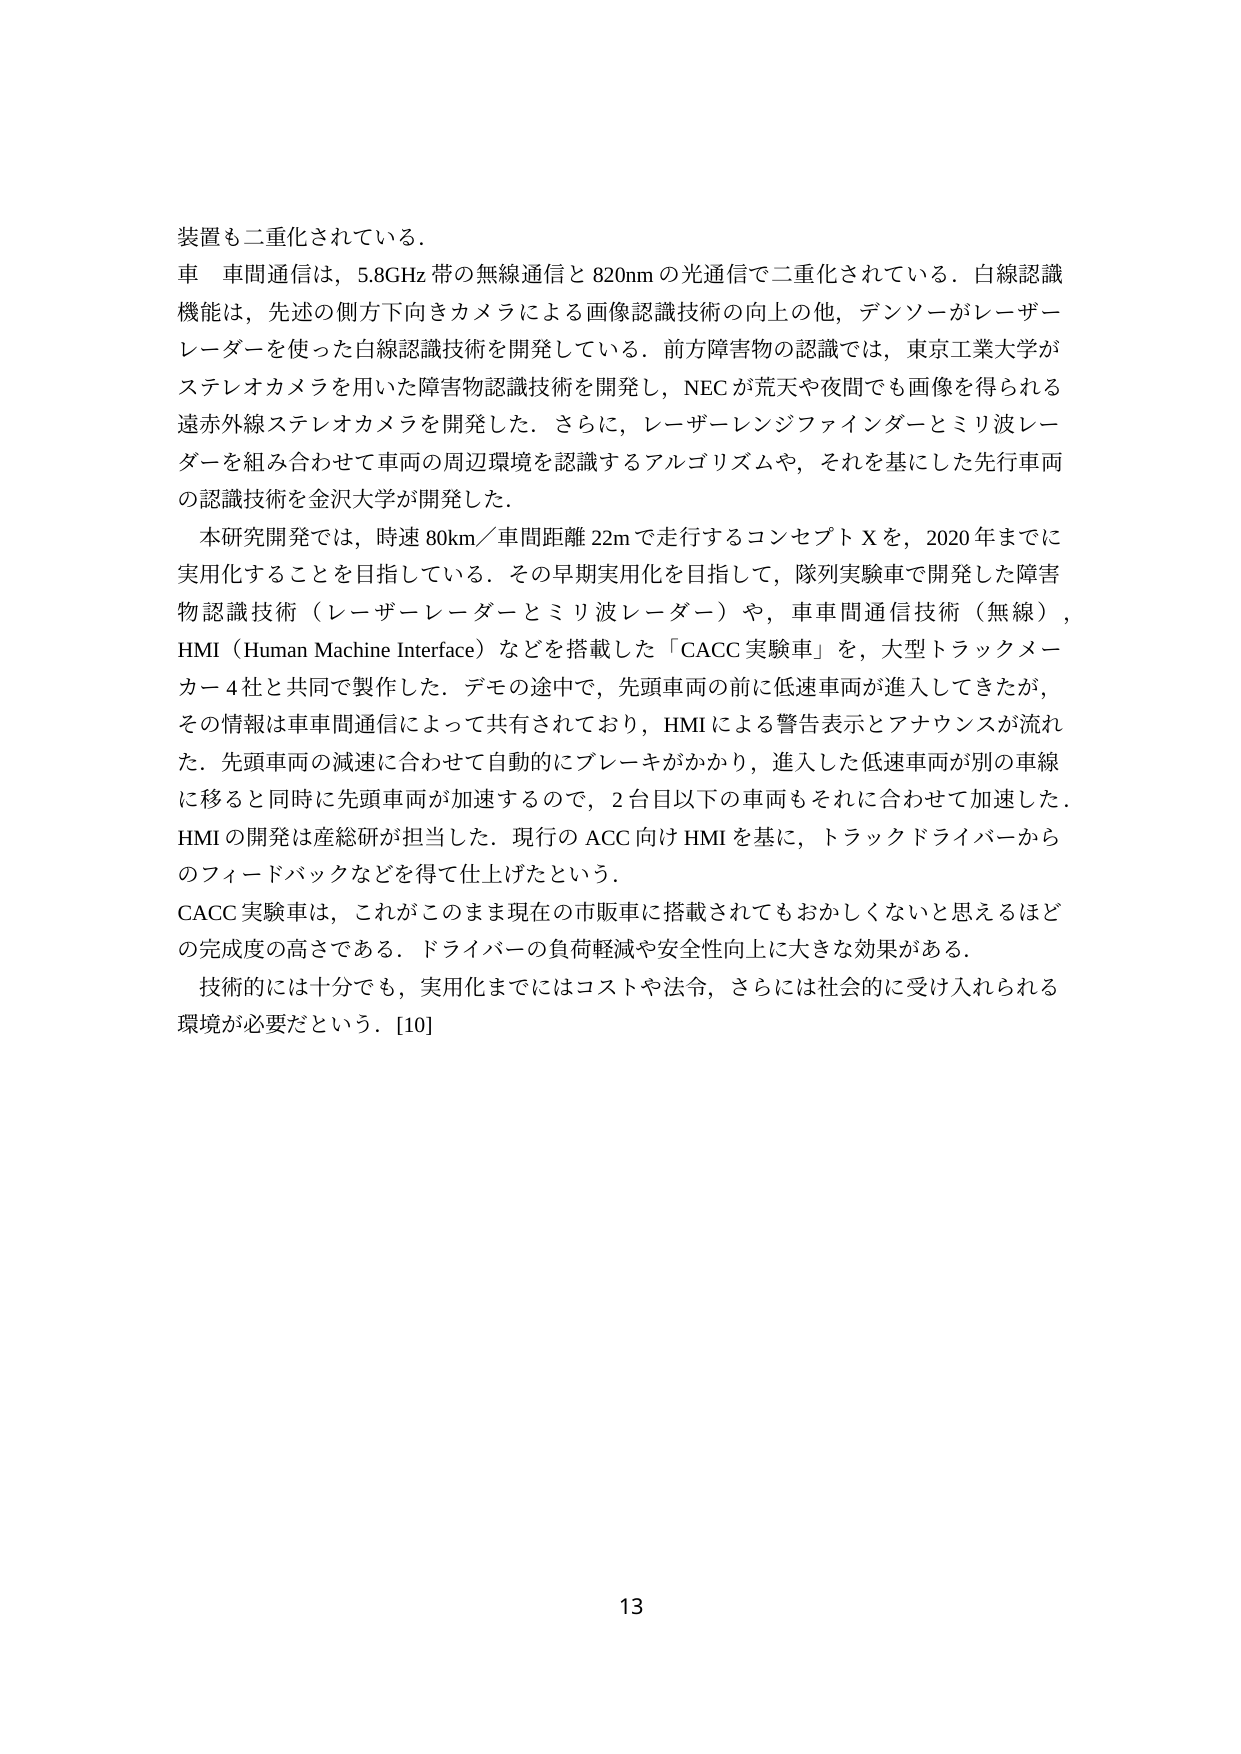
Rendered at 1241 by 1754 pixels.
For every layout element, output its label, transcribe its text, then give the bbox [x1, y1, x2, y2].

text 技術的には十分でも，実用化までにはコストや法令，さらには社会的に受け入れられる環境が必要だという．[10] [177, 967, 1063, 1042]
text 車 車間通信は，5.8GHz帯の無線通信と820nmの光通信で二重化されている．白線認識機能は，先述の側方下向きカメラによる画像認識技術の向上の他，デンソーがレーザーレーダーを使った白線認識技術を開発している．前方障害物の認識では，東京工業大学がステレオカメラを用いた障害物認識技術を開発し，NECが荒天や夜間でも画像を得られる遠赤外線ステレオカメラを開発した．さらに，レーザーレンジファインダーとミリ波レーダーを組み合わせて車両の周辺環境を認識するアルゴリズムや，それを基にした先行車両の認識技術を金沢大学が開発した． [177, 254, 1063, 517]
text 本研究開発では，時速80km／車間距離22mで走行するコンセプトXを，2020年までに実用化することを目指している．その早期実用化を目指して，隊列実験車で開発した障害物認識技術（レーザーレーダーとミリ波レーダー）や，車車間通信技術（無線），HMI（Human Machine Interface）などを搭載した「CACC実験車」を，大型トラックメーカー4社と共同で製作した．デモの途中で，先頭車両の前に低速車両が進入してきたが，その情報は車車間通信によって共有されており，HMIによる警告表示とアナウンスが流れた．先頭車両の減速に合わせて自動的にブレーキがかかり，進入した低速車両が別の車線に移ると同時に先頭車両が加速するので，2台目以下の車両もそれに合わせて加速した．HMIの開発は産総研が担当した．現行のACC向けHMIを基に，トラックドライバーからのフィードバックなどを得て仕上げたという． [177, 517, 1063, 892]
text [177, 217, 1063, 254]
text CACC実験車は，これがこのまま現在の市販車に搭載されてもおかしくないと思えるほどの完成度の高さである．ドライバーの負荷軽減や安全性向上に大きな効果がある． [177, 892, 1063, 967]
